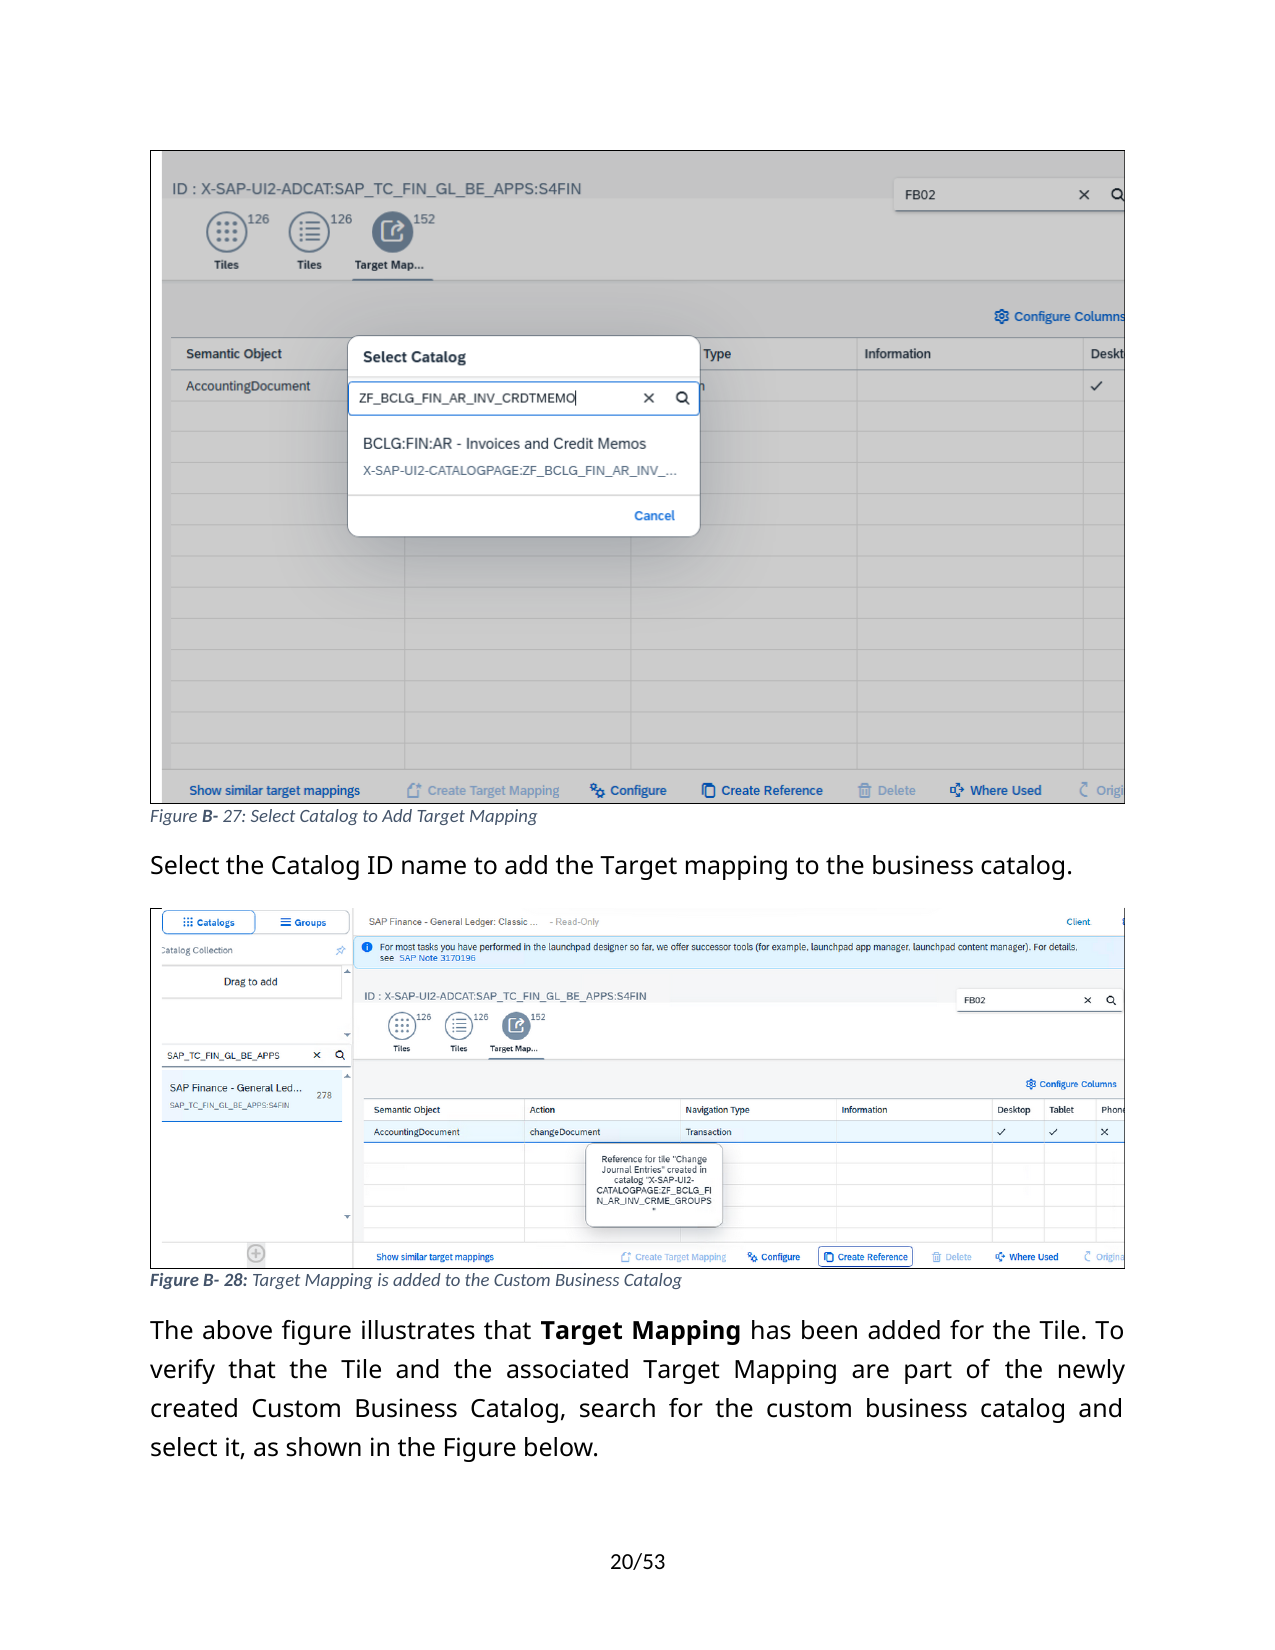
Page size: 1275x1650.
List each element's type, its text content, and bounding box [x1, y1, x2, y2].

text Figure B- 28: Target Mapping is added to the Custom Business Catalog [150, 1269, 1125, 1291]
picture [161, 908, 1125, 1268]
text The above figure illustrates that Target Mapping has been added for the Tile. To verify that the Tile and the associated Target Mapping are part of the newly created Custom Business Catalog, search for the custom business catalog and select it, as shown in the Figure below. [150, 1312, 1125, 1464]
table_header [151, 909, 161, 1267]
table_header [151, 151, 161, 803]
text Select the Catalog ID name to add the Target mapping to the business catalog. [150, 847, 1125, 882]
text Figure B- 27: Select Catalog to Add Target Mapping [150, 804, 1125, 827]
picture [161, 151, 1125, 803]
